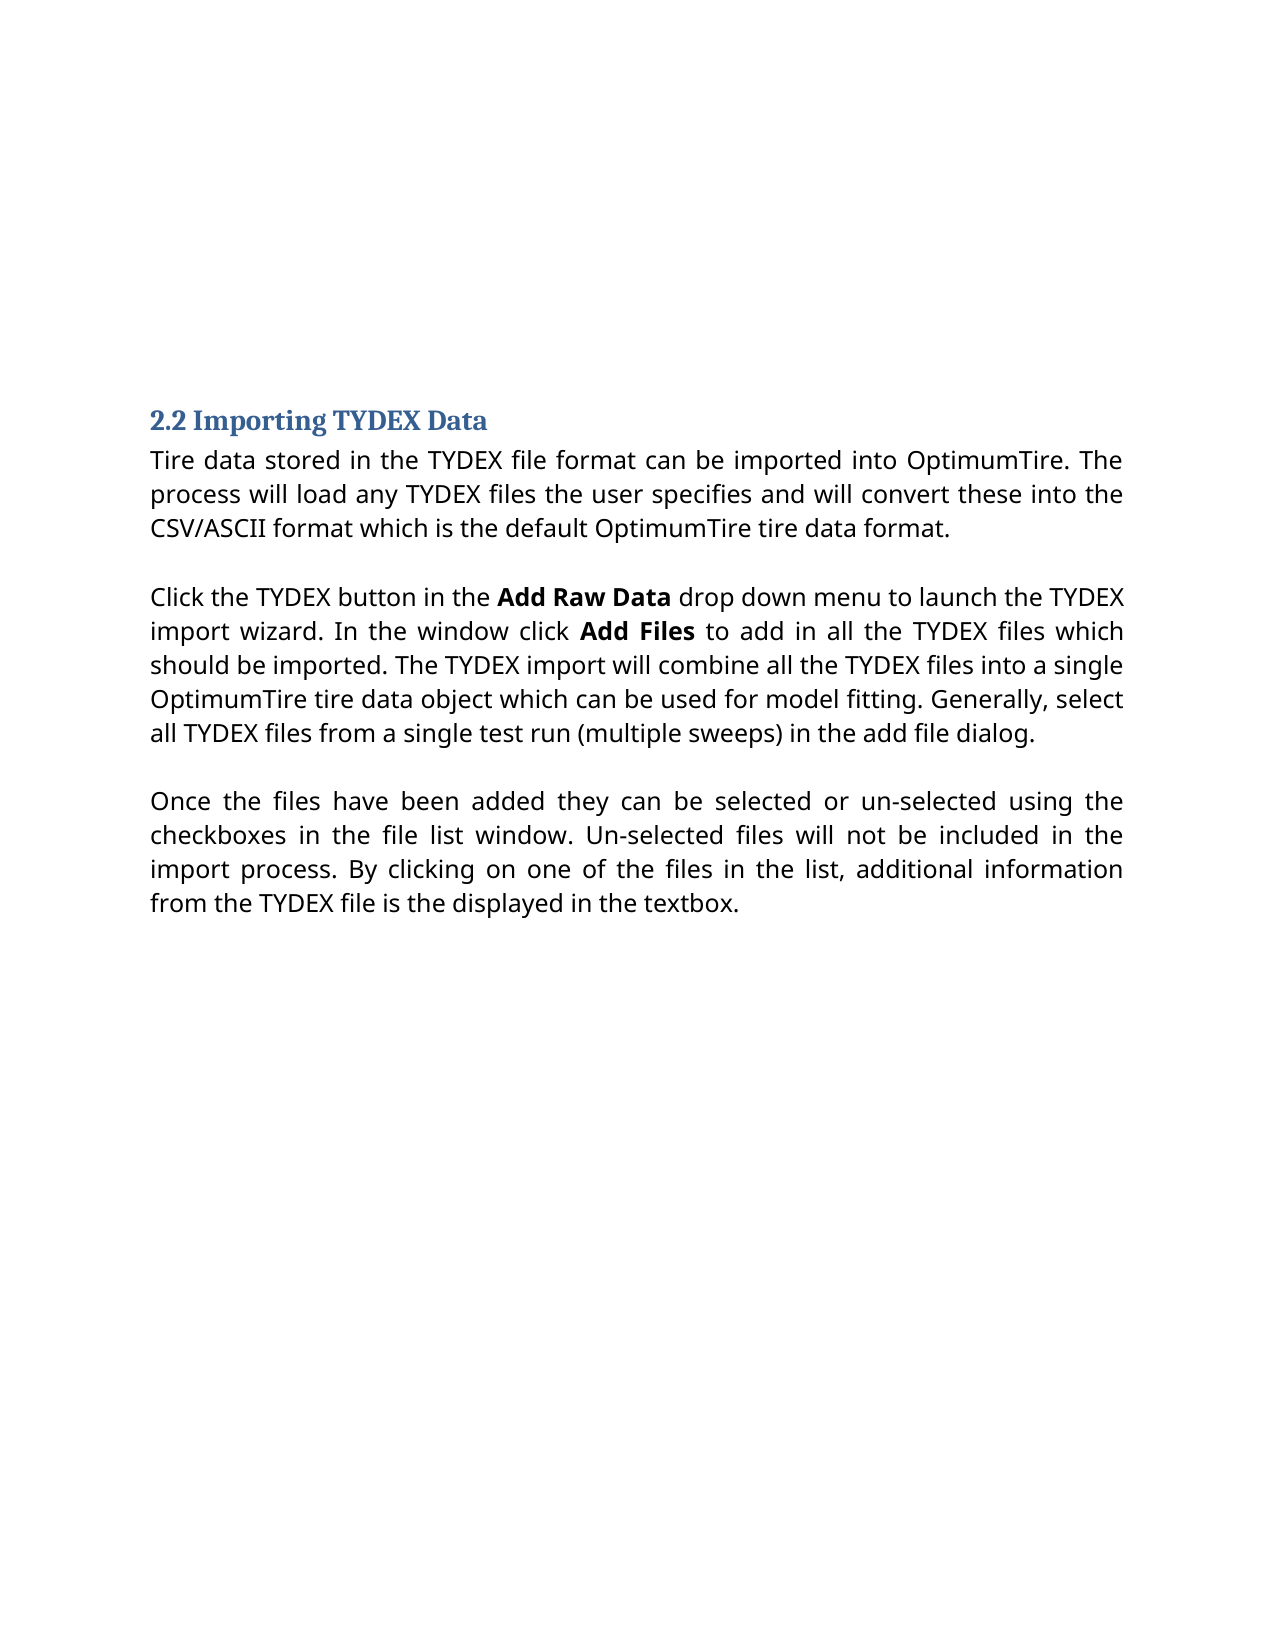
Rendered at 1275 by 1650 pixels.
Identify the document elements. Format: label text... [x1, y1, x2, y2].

text Tire data stored in the TYDEX file format can be imported into OptimumTire. The process will load any TYDEX files the user specifies and will convert these into the CSV/ASCII format which is the default OptimumTire tire data format. [150, 443, 1125, 545]
text Once the files have been added they can be selected or un-selected using the checkboxes in the file list window. Un-selected files will not be included in the import process. By clicking on one of the files in the list, additional information from the TYDEX file is the displayed in the textbox. [150, 783, 1125, 920]
subtitle 2.2 Importing TYDEX Data [150, 404, 1125, 438]
text Click the TYDEX button in the Add Raw Data drop down menu to launch the TYDEX import wizard. In the window click Add Files to add in all the TYDEX files which should be imported. The TYDEX import will combine all the TYDEX files into a single OptimumTire tire data object which can be used for model fitting. Generally, select all TYDEX files from a single test run (multiple sweeps) in the add file dialog. [150, 579, 1125, 749]
